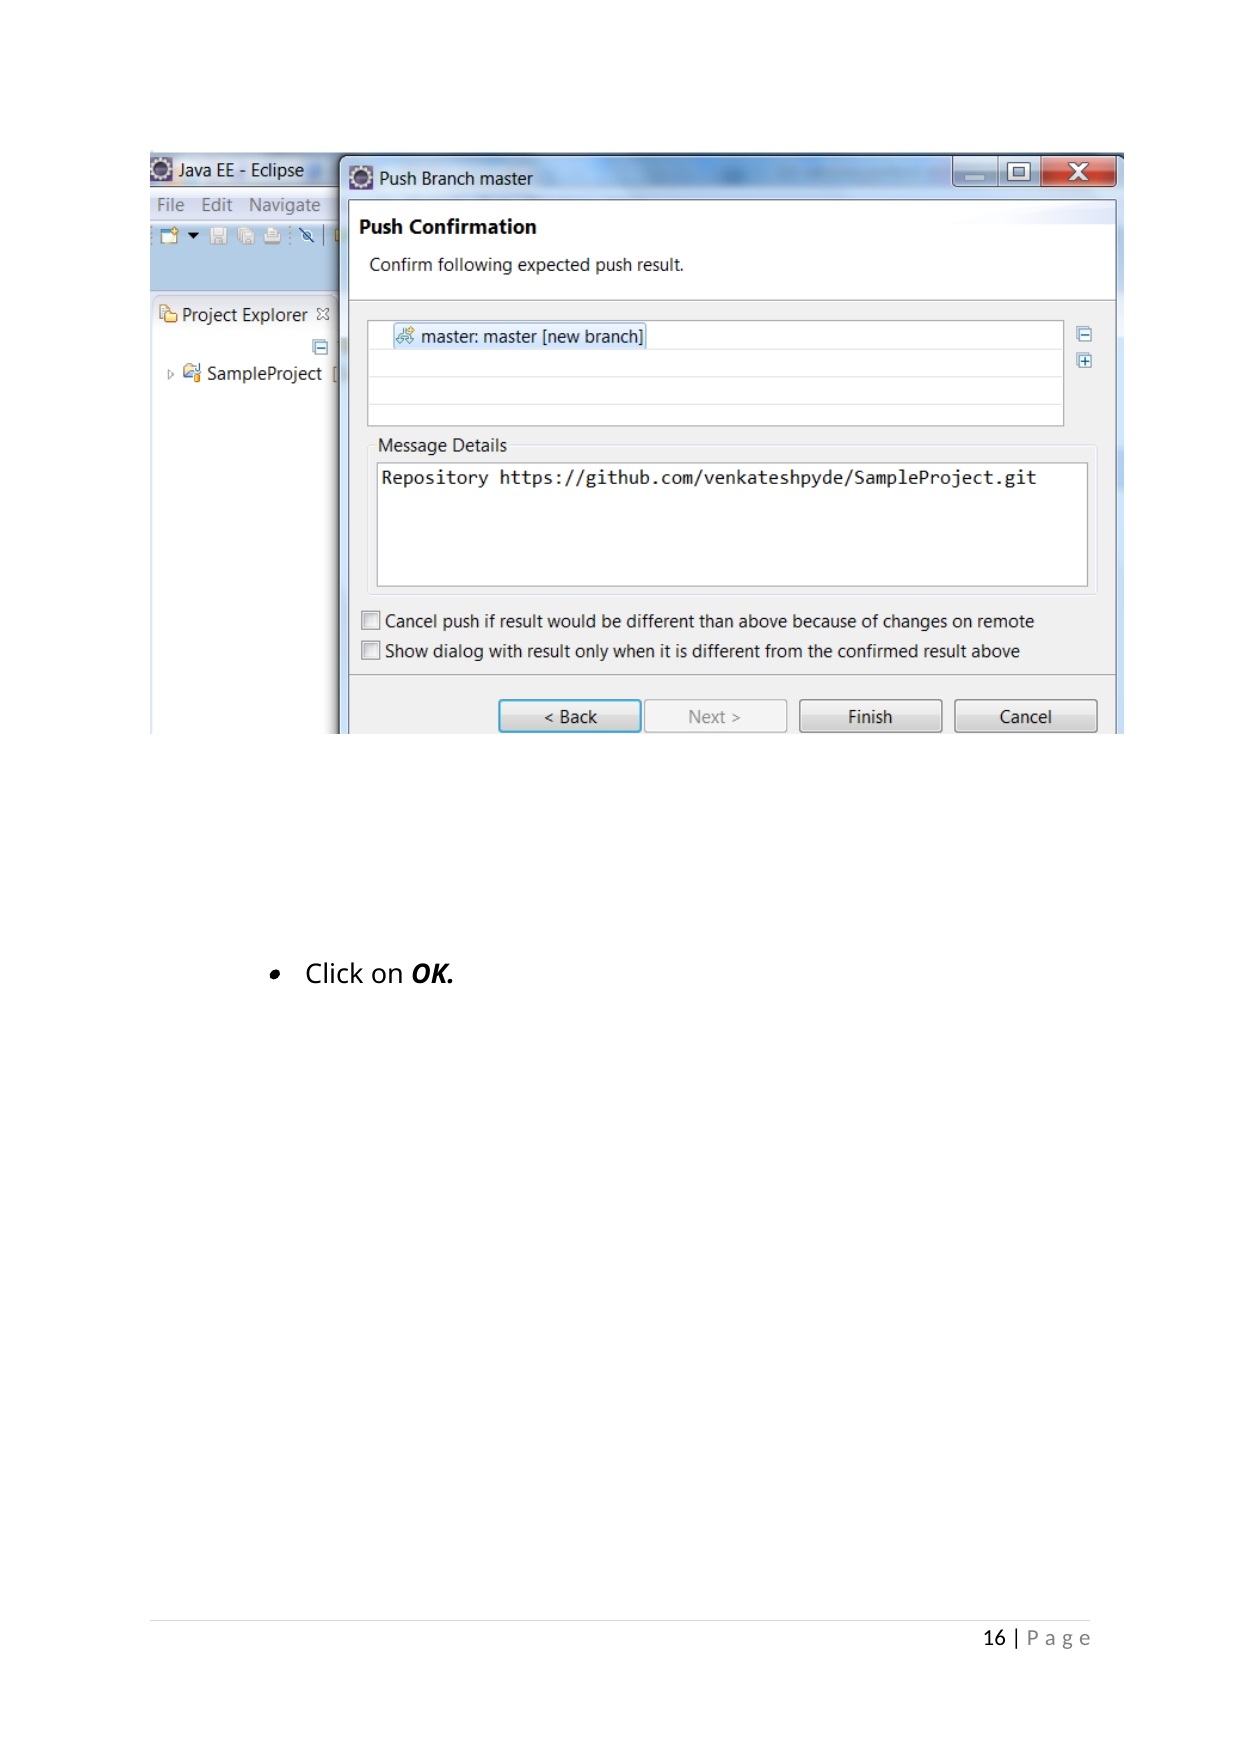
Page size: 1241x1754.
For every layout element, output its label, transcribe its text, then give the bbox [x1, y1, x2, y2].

list Click on OK. [267, 955, 1090, 992]
picture [150, 150, 1124, 734]
